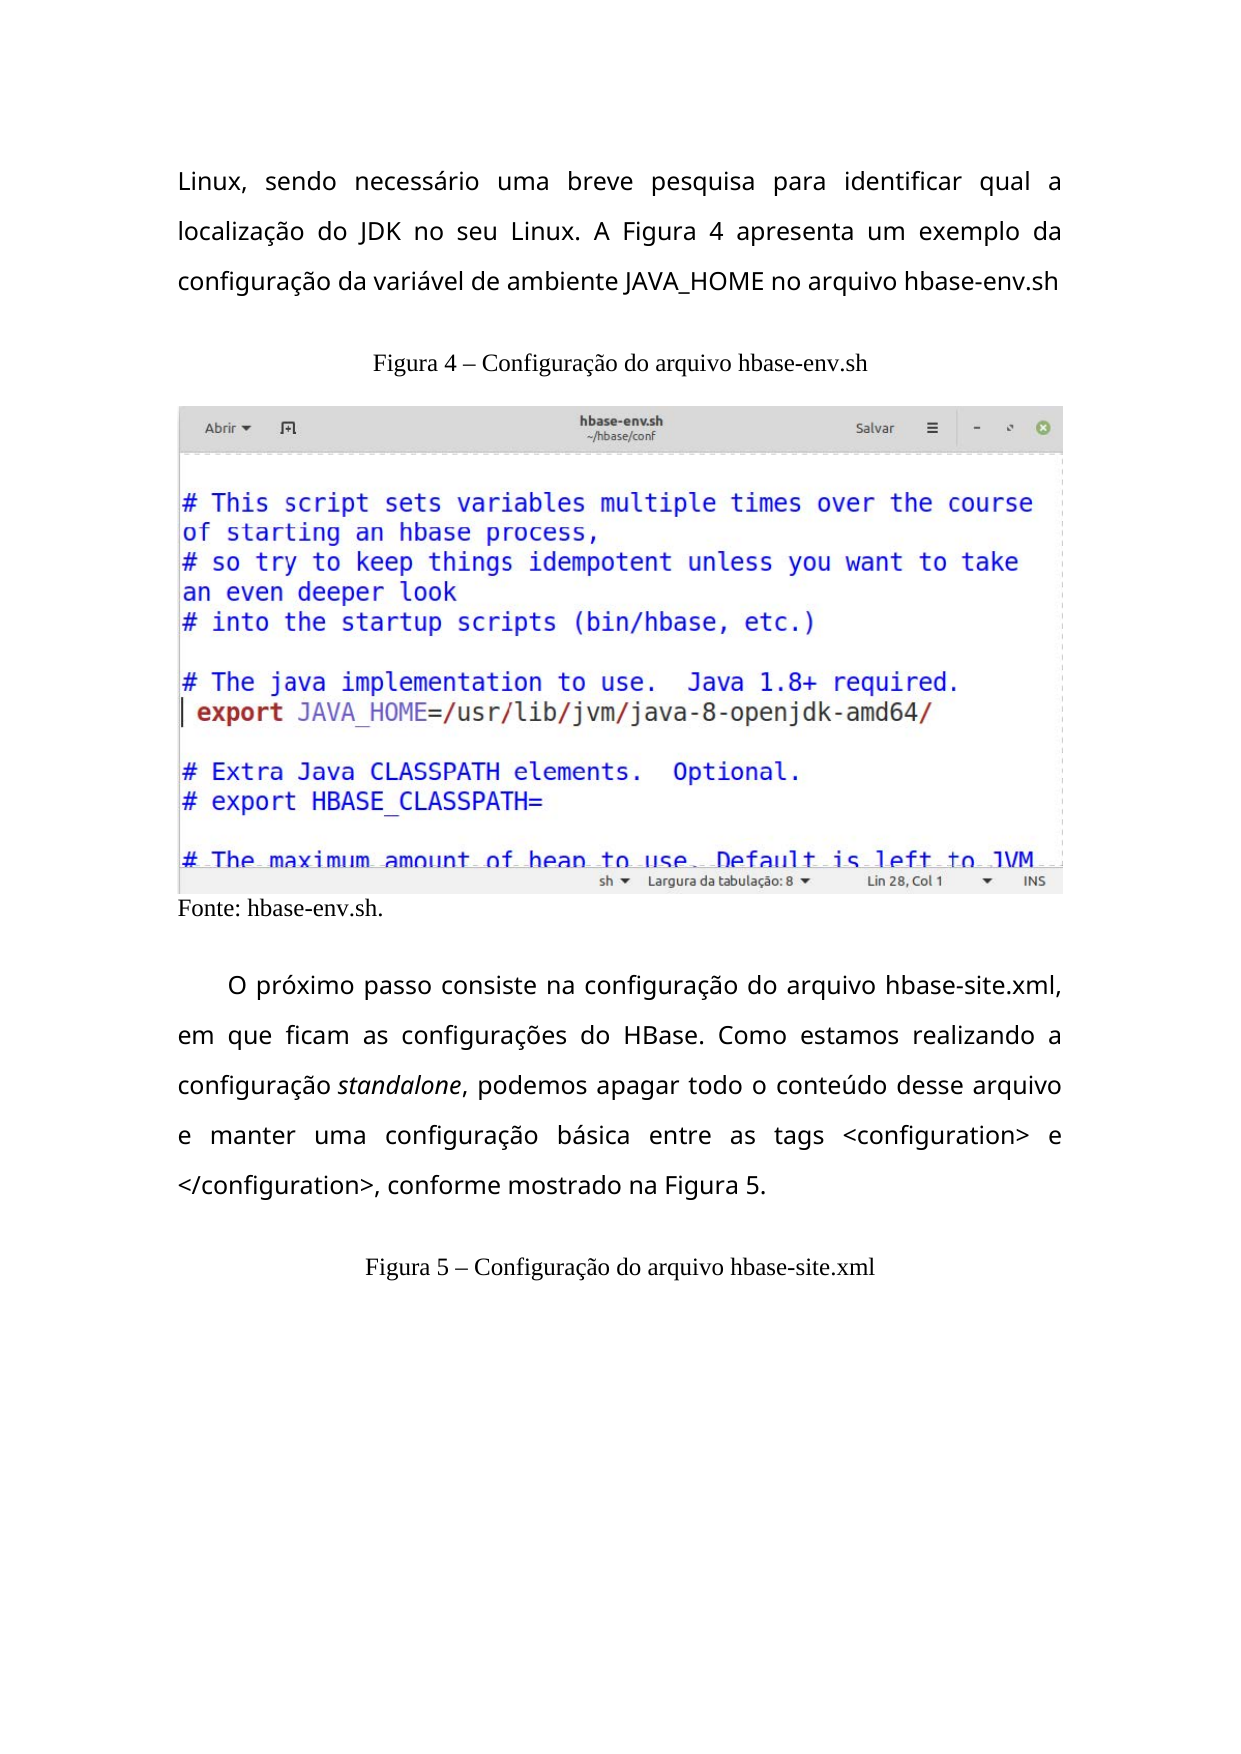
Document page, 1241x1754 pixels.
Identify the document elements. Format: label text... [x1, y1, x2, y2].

text Fonte: hbase-env.sh. [177, 894, 1063, 922]
text Figura 5 – Configuração do arquivo hbase-site.xml [177, 1231, 1063, 1281]
text Figura 4 – Configuração do arquivo hbase-env.sh [177, 327, 1063, 377]
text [177, 148, 1063, 298]
picture [177, 406, 1063, 894]
text O próximo passo consiste na configuração do arquivo hbase-site.xml, em que ficam as configurações do HBase. Como estamos realizando a configuração standalone, podemos apagar todo o conteúdo desse arquivo e manter uma configuração básica entre as tags <configuration> e </configuration>, conforme mostrado na Figura 5. [177, 951, 1063, 1201]
